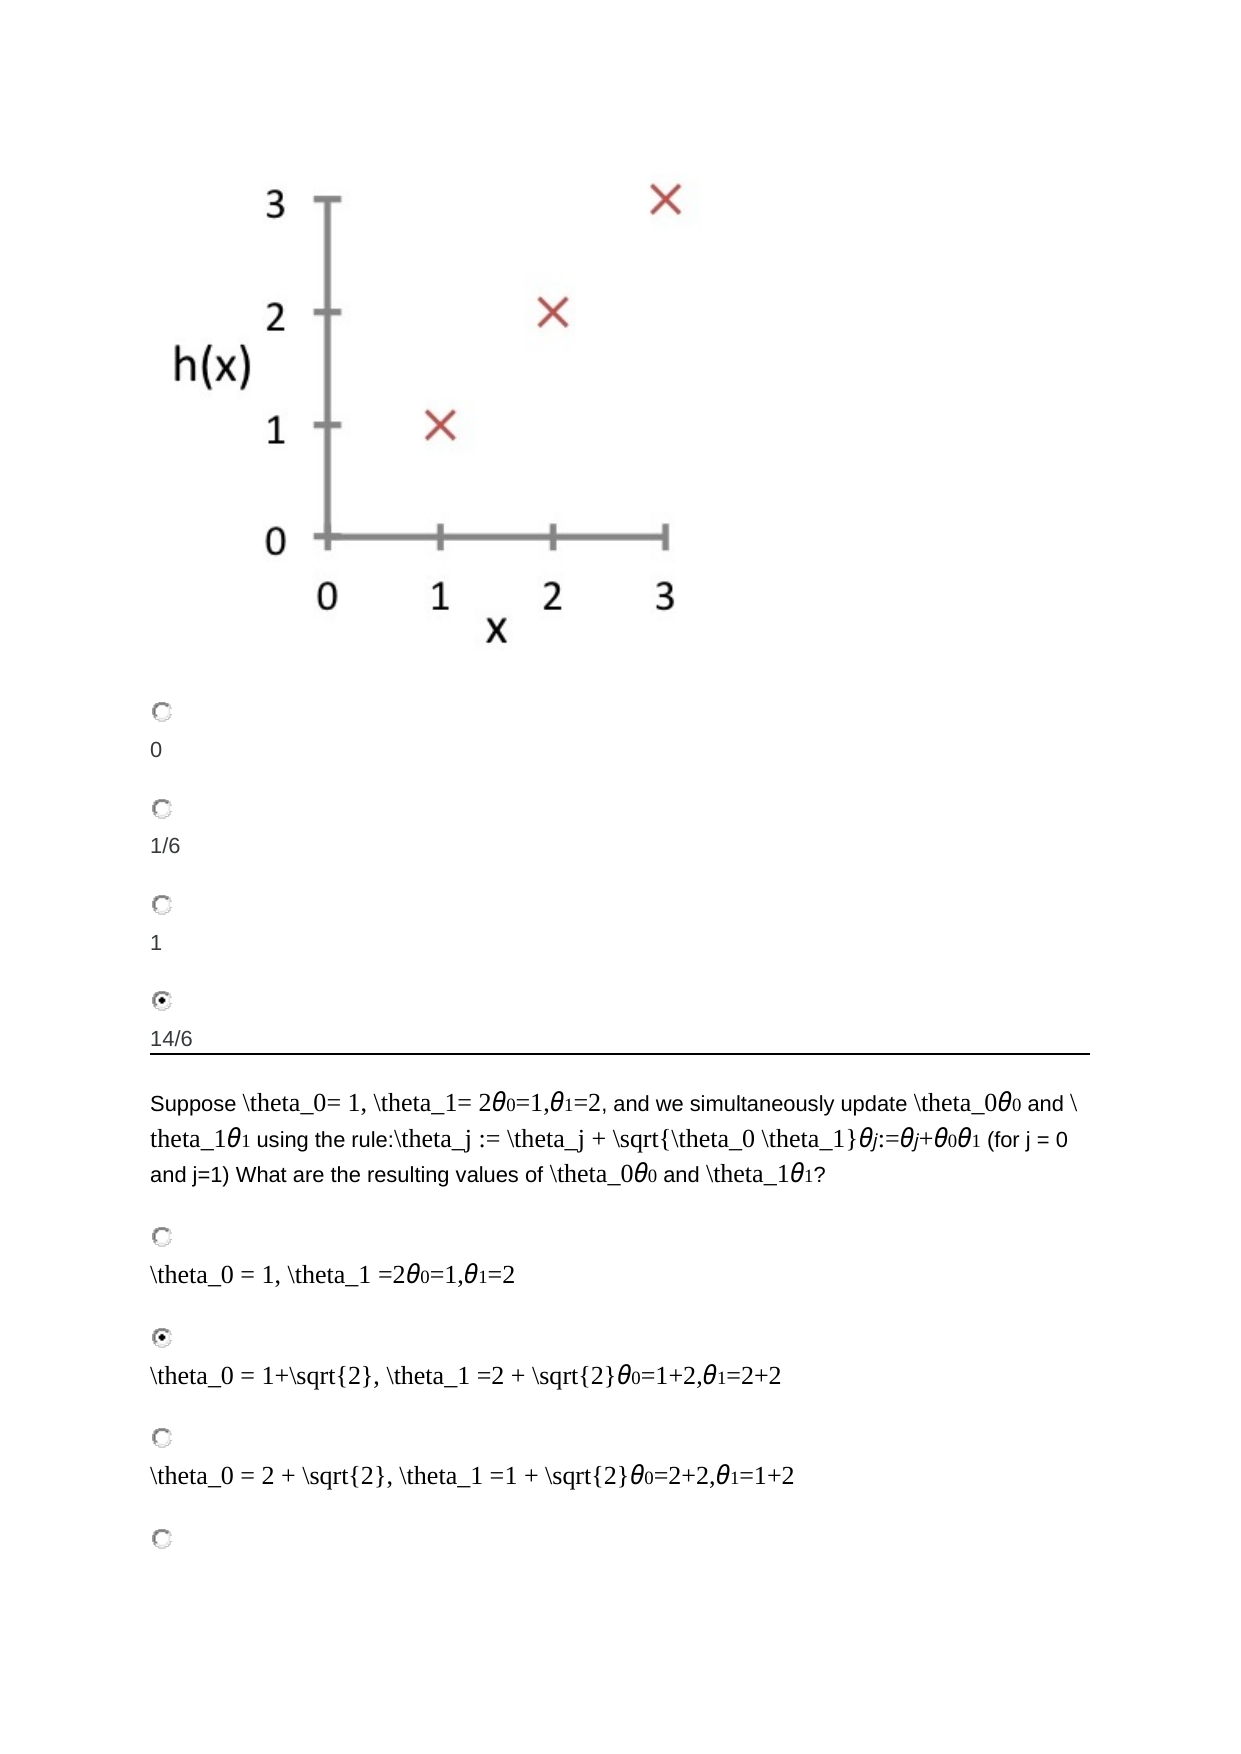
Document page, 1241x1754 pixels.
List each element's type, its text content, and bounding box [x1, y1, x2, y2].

text 0 [150, 731, 1090, 762]
text Suppose \theta_0= 1, \theta_1= 2θ0​=1,θ1​=2, and we simultaneously update \theta_0θ0​ and \theta_1θ1​ using the rule:\theta_j := \theta_j + \sqrt{\theta_0 \theta_1}θj​:=θj​+θ0​θ1​​ (for j = 0 and j=1) What are the resulting values of \theta_0θ0​ and \theta_1θ1​? [150, 1084, 1090, 1191]
text \theta_0 = 1, \theta_1 =2θ0​=1,θ1​=2 [150, 1256, 1090, 1291]
text \theta_0 = 2 + \sqrt{2}, \theta_1 =1 + \sqrt{2}θ0​=2+2​,θ1​=1+2​ [150, 1457, 1090, 1492]
text 1/6 [150, 827, 1090, 858]
text 14/6 [150, 1020, 1090, 1053]
text \theta_0 = 1+\sqrt{2}, \theta_1 =2 + \sqrt{2}θ0​=1+2​,θ1​=2+2​ [150, 1356, 1090, 1392]
picture [150, 150, 768, 679]
text 1 [150, 924, 1090, 955]
